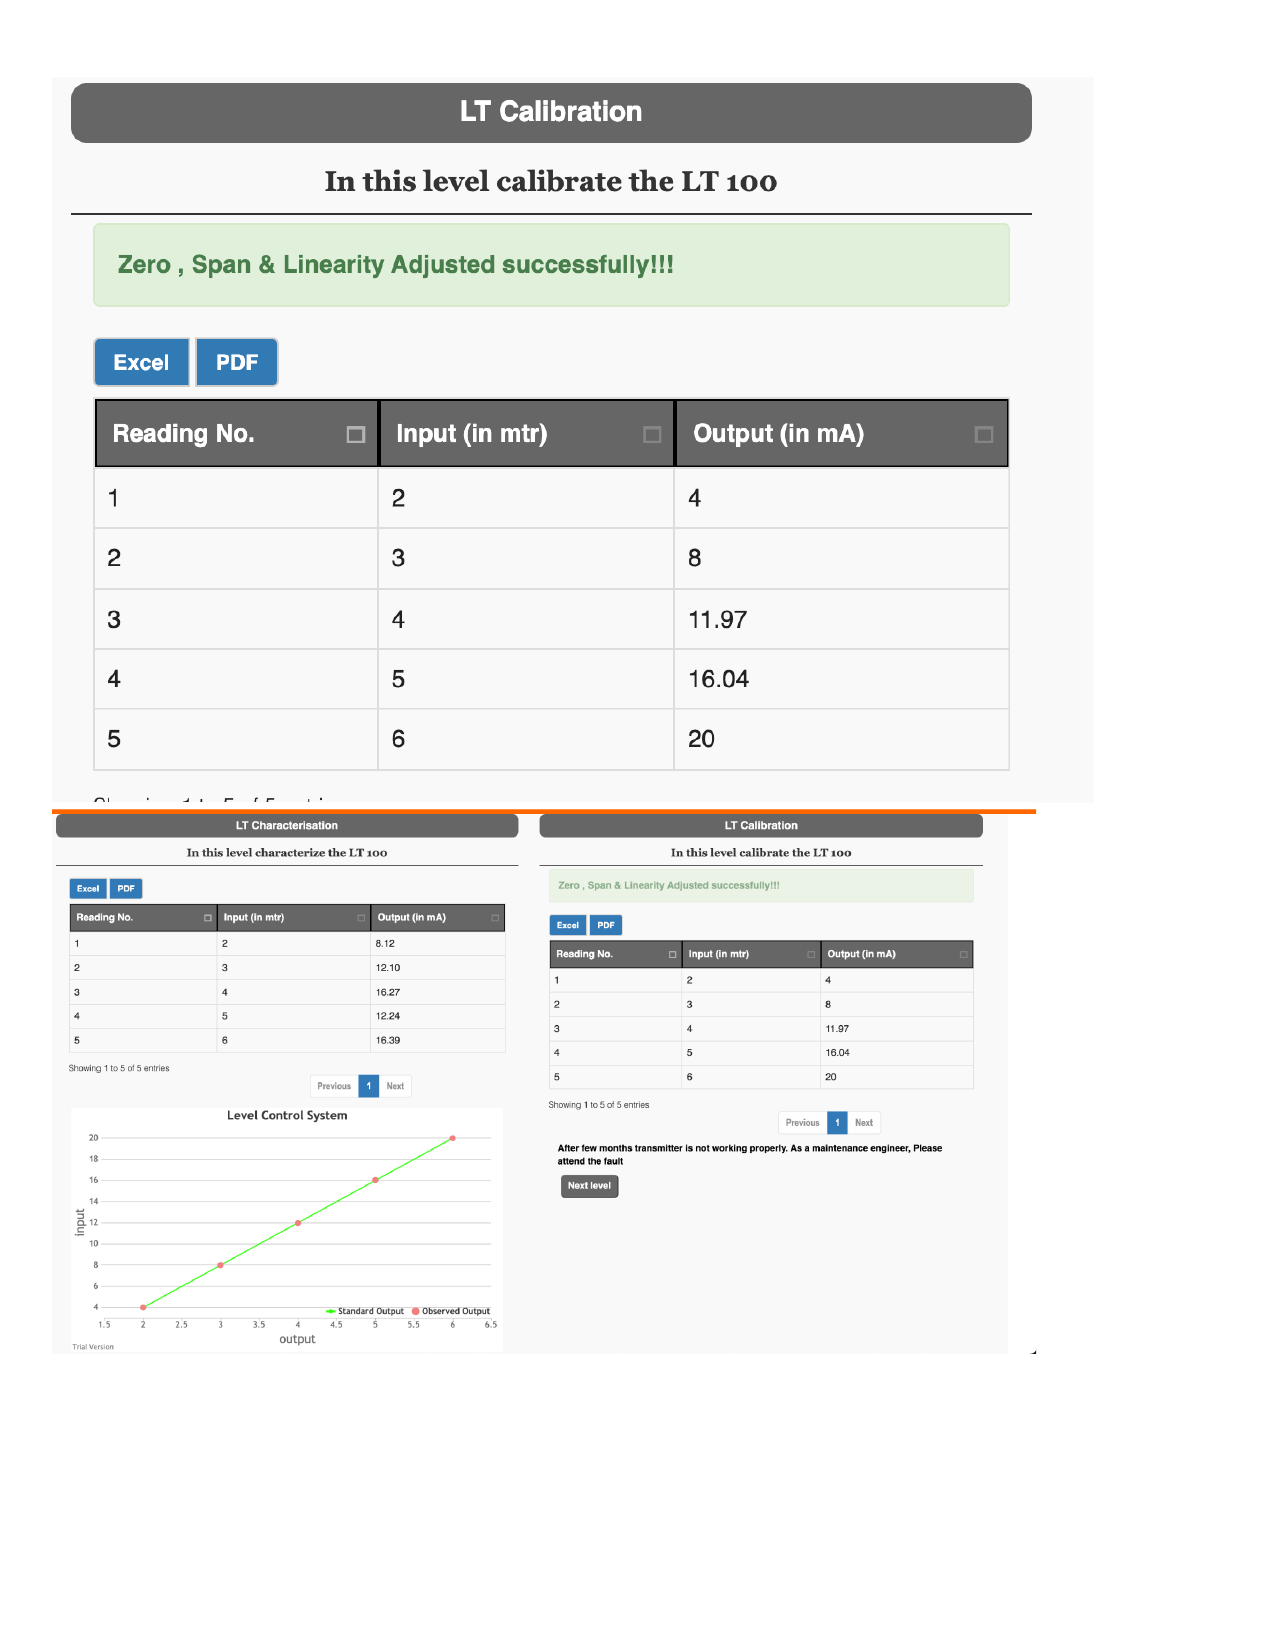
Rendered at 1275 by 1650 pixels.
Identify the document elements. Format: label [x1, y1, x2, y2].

picture [52, 77, 1122, 1354]
